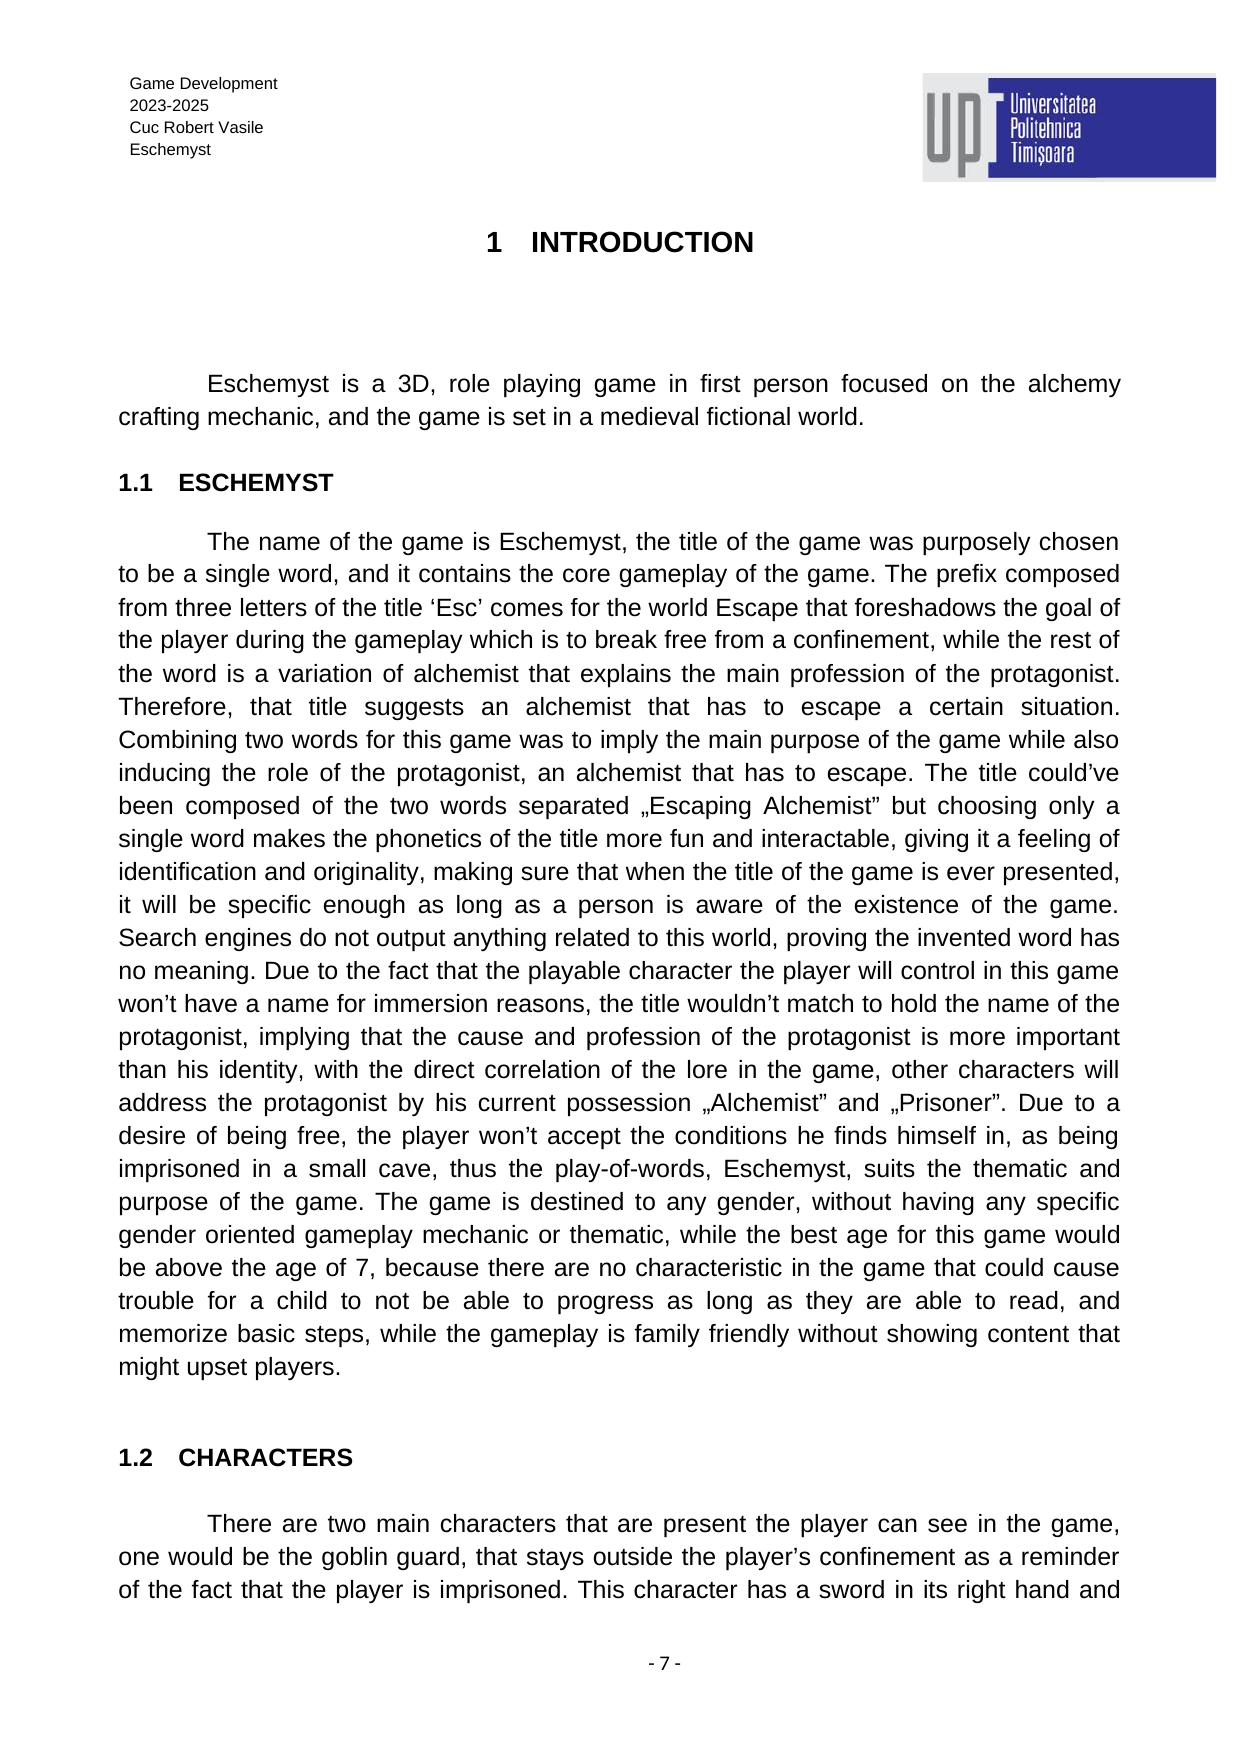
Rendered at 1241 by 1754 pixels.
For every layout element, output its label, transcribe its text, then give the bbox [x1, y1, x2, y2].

subtitle CHARACTERS [118, 1443, 1122, 1472]
subtitle ESCHEMYST [118, 468, 1122, 497]
text Eschemyst is a 3D, role playing game in first person focused on the alchemy crafting mechanic, and the game is set in a medieval fictional world. [118, 369, 1122, 431]
subtitle INTRODUCTION [118, 226, 1122, 259]
text The name of the game is Eschemyst, the title of the game was purposely chosen to be a single word, and it contains the core gameplay of the game. The prefix composed from three letters of the title ‘Esc’ comes for the world Escape that foreshadows the goal of the player during the gameplay which is to break free from a confinement, while the rest of the word is a variation of alchemist that explains the main profession of the protagonist. Therefore, that title suggests an alchemist that has to escape a certain situation. Combining two words for this game was to imply the main purpose of the game while also inducing the role of the protagonist, an alchemist that has to escape. The title could’ve been composed of the two words separated „Escaping Alchemist” but choosing only a single word makes the phonetics of the title more fun and interactable, giving it a feeling of identification and originality, making sure that when the title of the game is ever presented, it will be specific enough as long as a person is aware of the existence of the game. Search engines do not output anything related to this world, proving the invented word has no meaning. Due to the fact that the playable character the player will control in this game won’t have a name for immersion reasons, the title wouldn’t match to hold the name of the protagonist, implying that the cause and profession of the protagonist is more important than his identity, with the direct correlation of the lore in the game, other characters will address the protagonist by his current possession „Alchemist” and „Prisoner”. Due to a desire of being free, the player won’t accept the conditions he finds himself in, as being imprisoned in a small cave, thus the play-of-words, Eschemyst, suits the thematic and purpose of the game. The game is destined to any gender, without having any specific gender oriented gameplay mechanic or thematic, while the best age for this game would be above the age of 7, because there are no characteristic in the game that could cause trouble for a child to not be able to progress as long as they are able to read, and memorize basic steps, while the gameplay is family friendly without showing content that might upset players. [118, 526, 1122, 1381]
picture [922, 73, 1217, 182]
